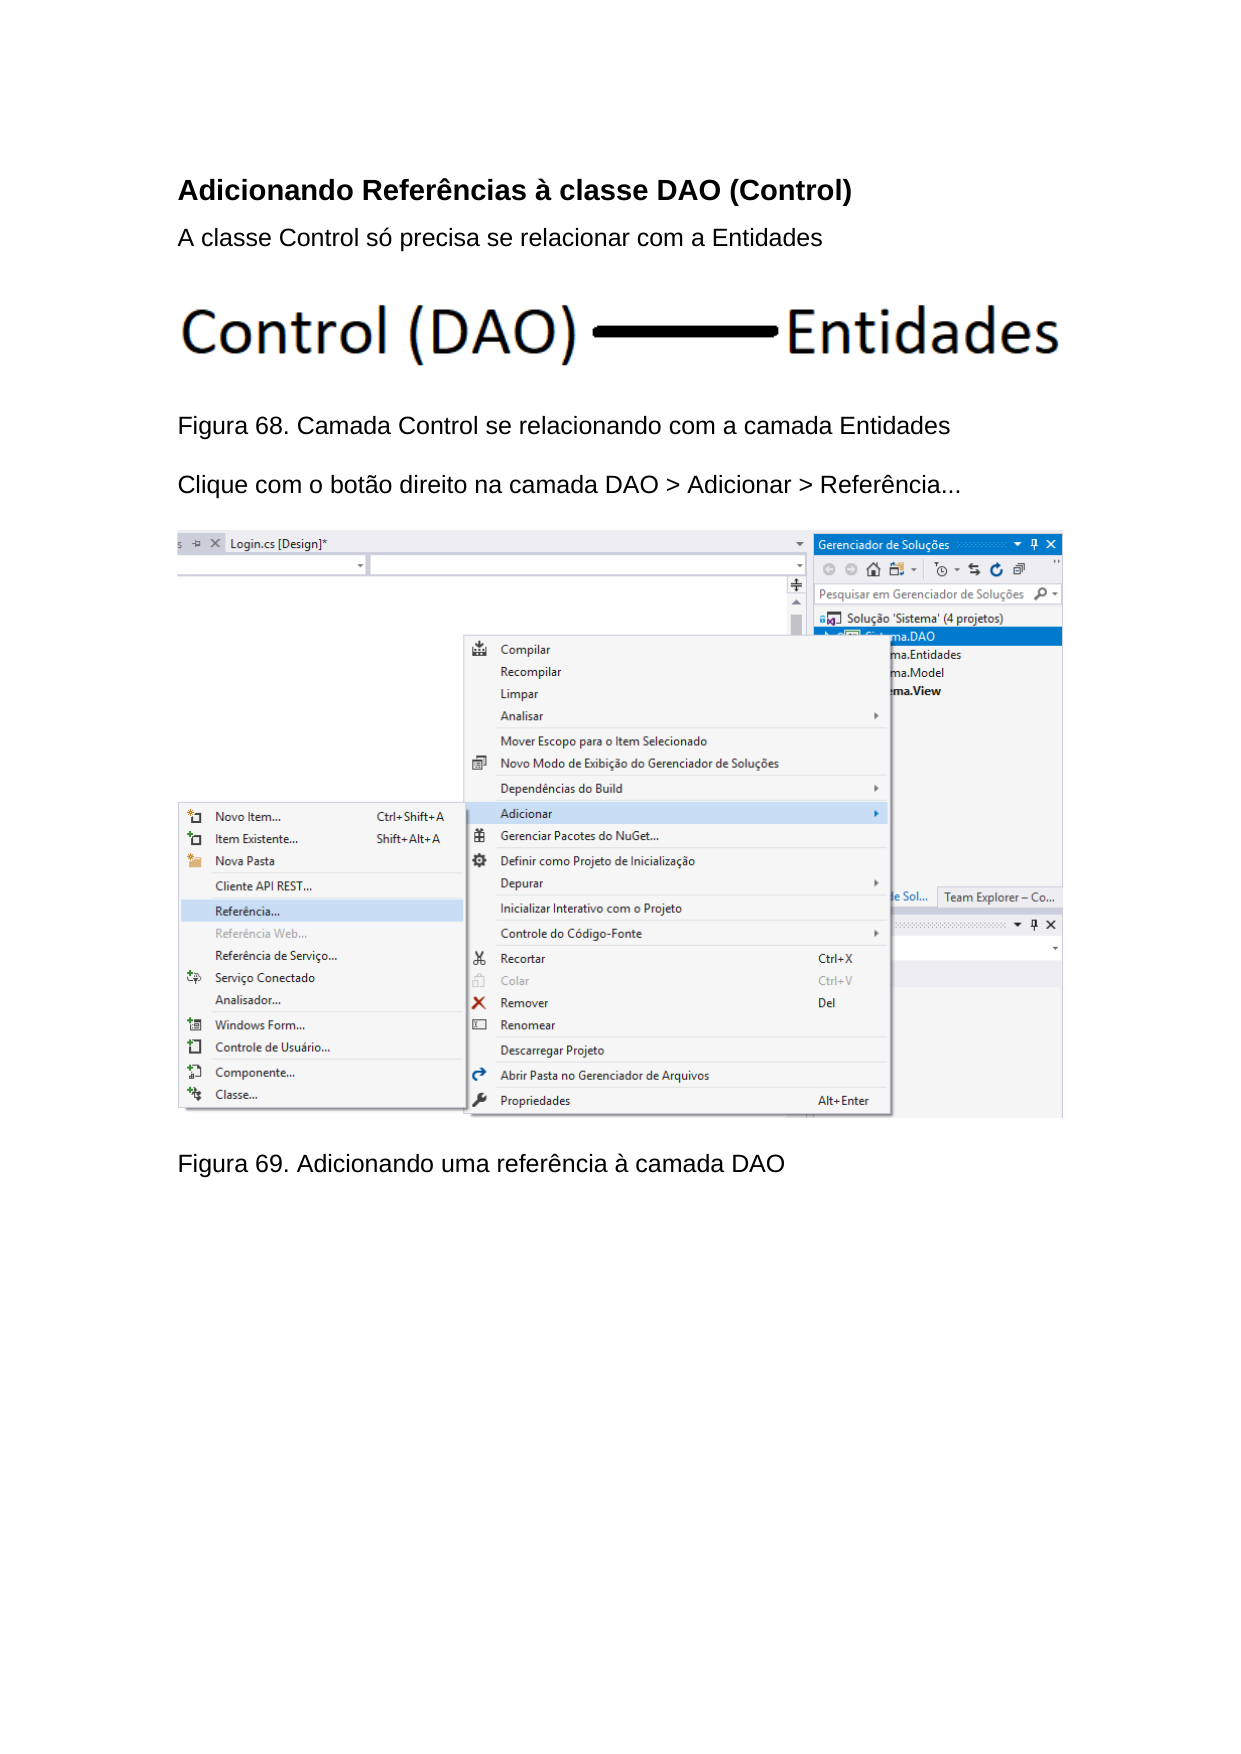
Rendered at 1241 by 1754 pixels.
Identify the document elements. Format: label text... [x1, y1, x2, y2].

text A classe Control só precisa se relacionar com a Entidades [177, 223, 1063, 252]
text Figura 68. Camada Control se relacionando com a camada Entidades [177, 411, 1063, 439]
text Figura 69. Adicionando uma referência à camada DAO [177, 1149, 1063, 1177]
picture [177, 530, 1064, 1118]
subtitle Adicionando Referências à classe DAO (Control) [177, 173, 1063, 206]
picture [177, 282, 1064, 380]
text Clique com o botão direito na camada DAO > Adicionar > Referência... [177, 470, 1063, 499]
